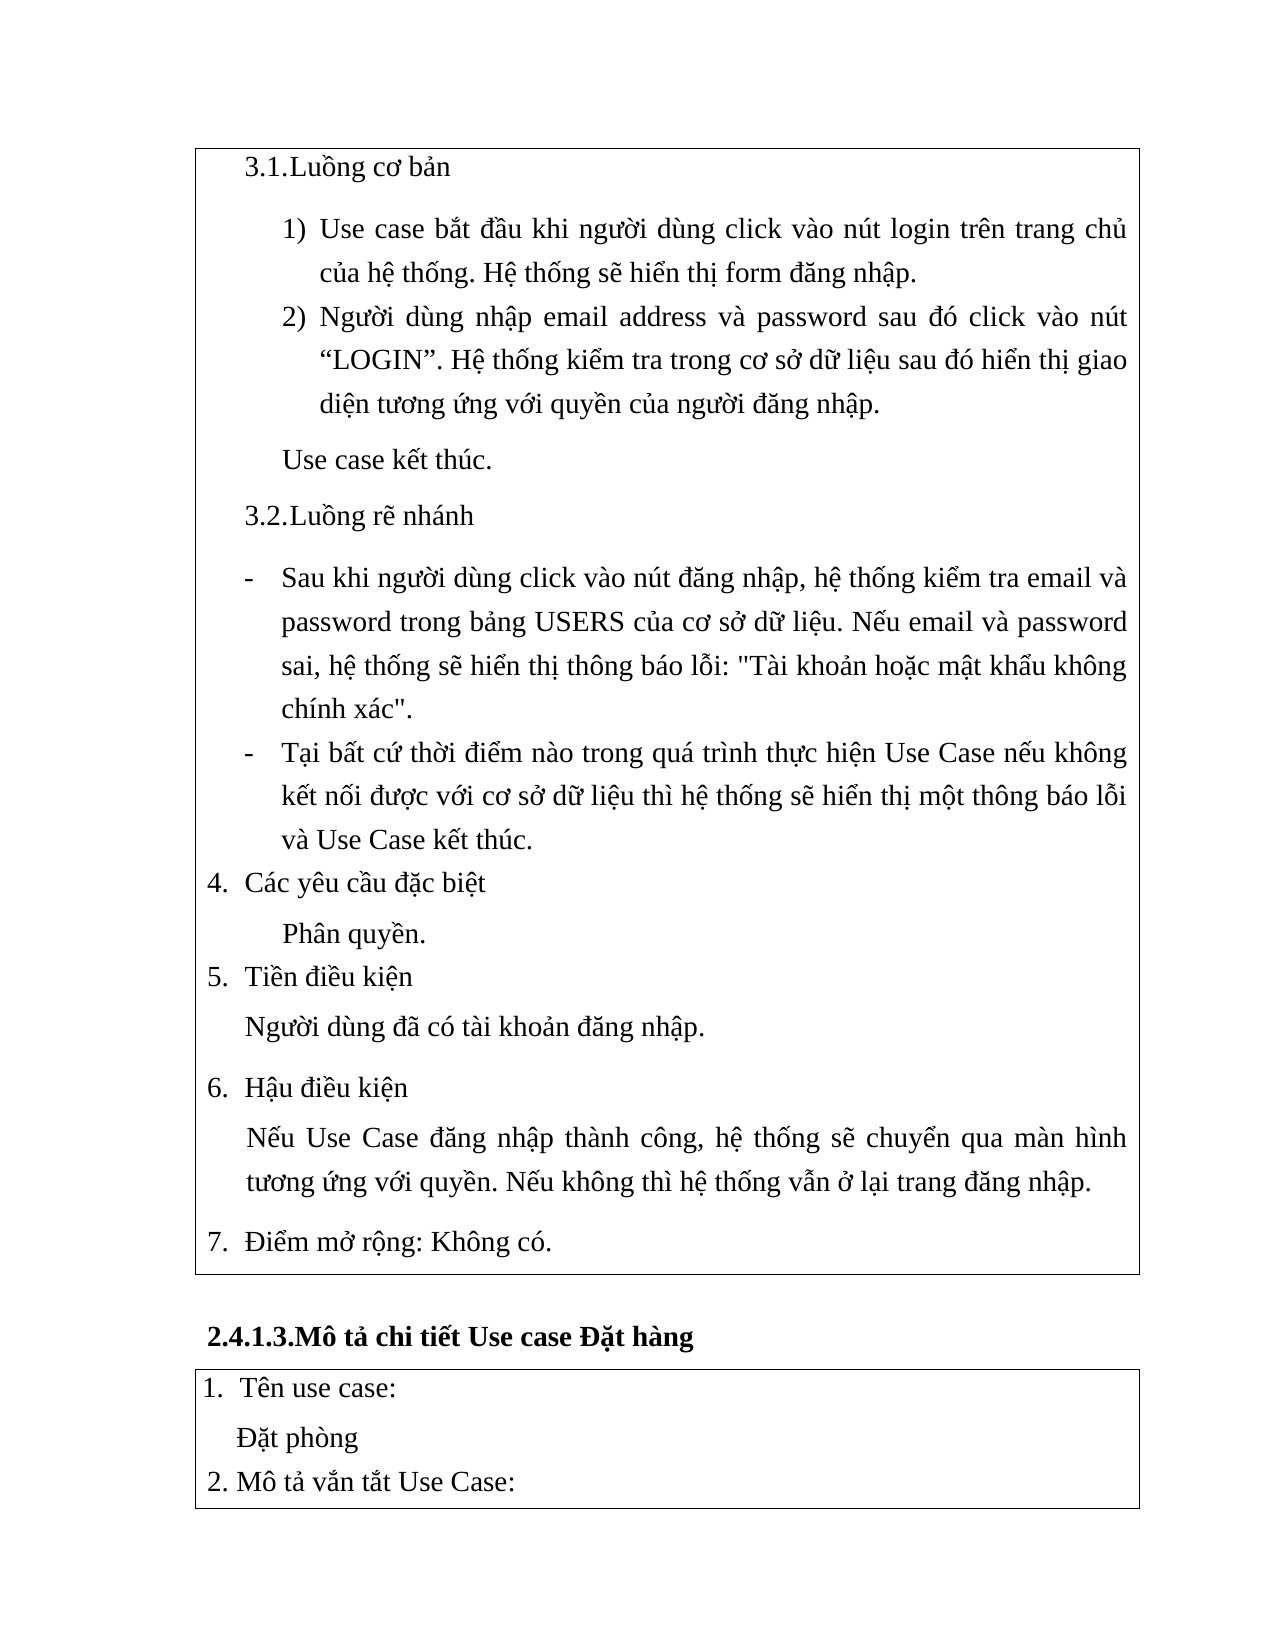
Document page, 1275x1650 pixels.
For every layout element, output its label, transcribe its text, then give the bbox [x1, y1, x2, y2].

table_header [196, 1370, 1139, 1507]
subtitle 2.4.1.3.Mô tả chi tiết Use case Đặt hàng [207, 1319, 1157, 1352]
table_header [196, 149, 1139, 1274]
